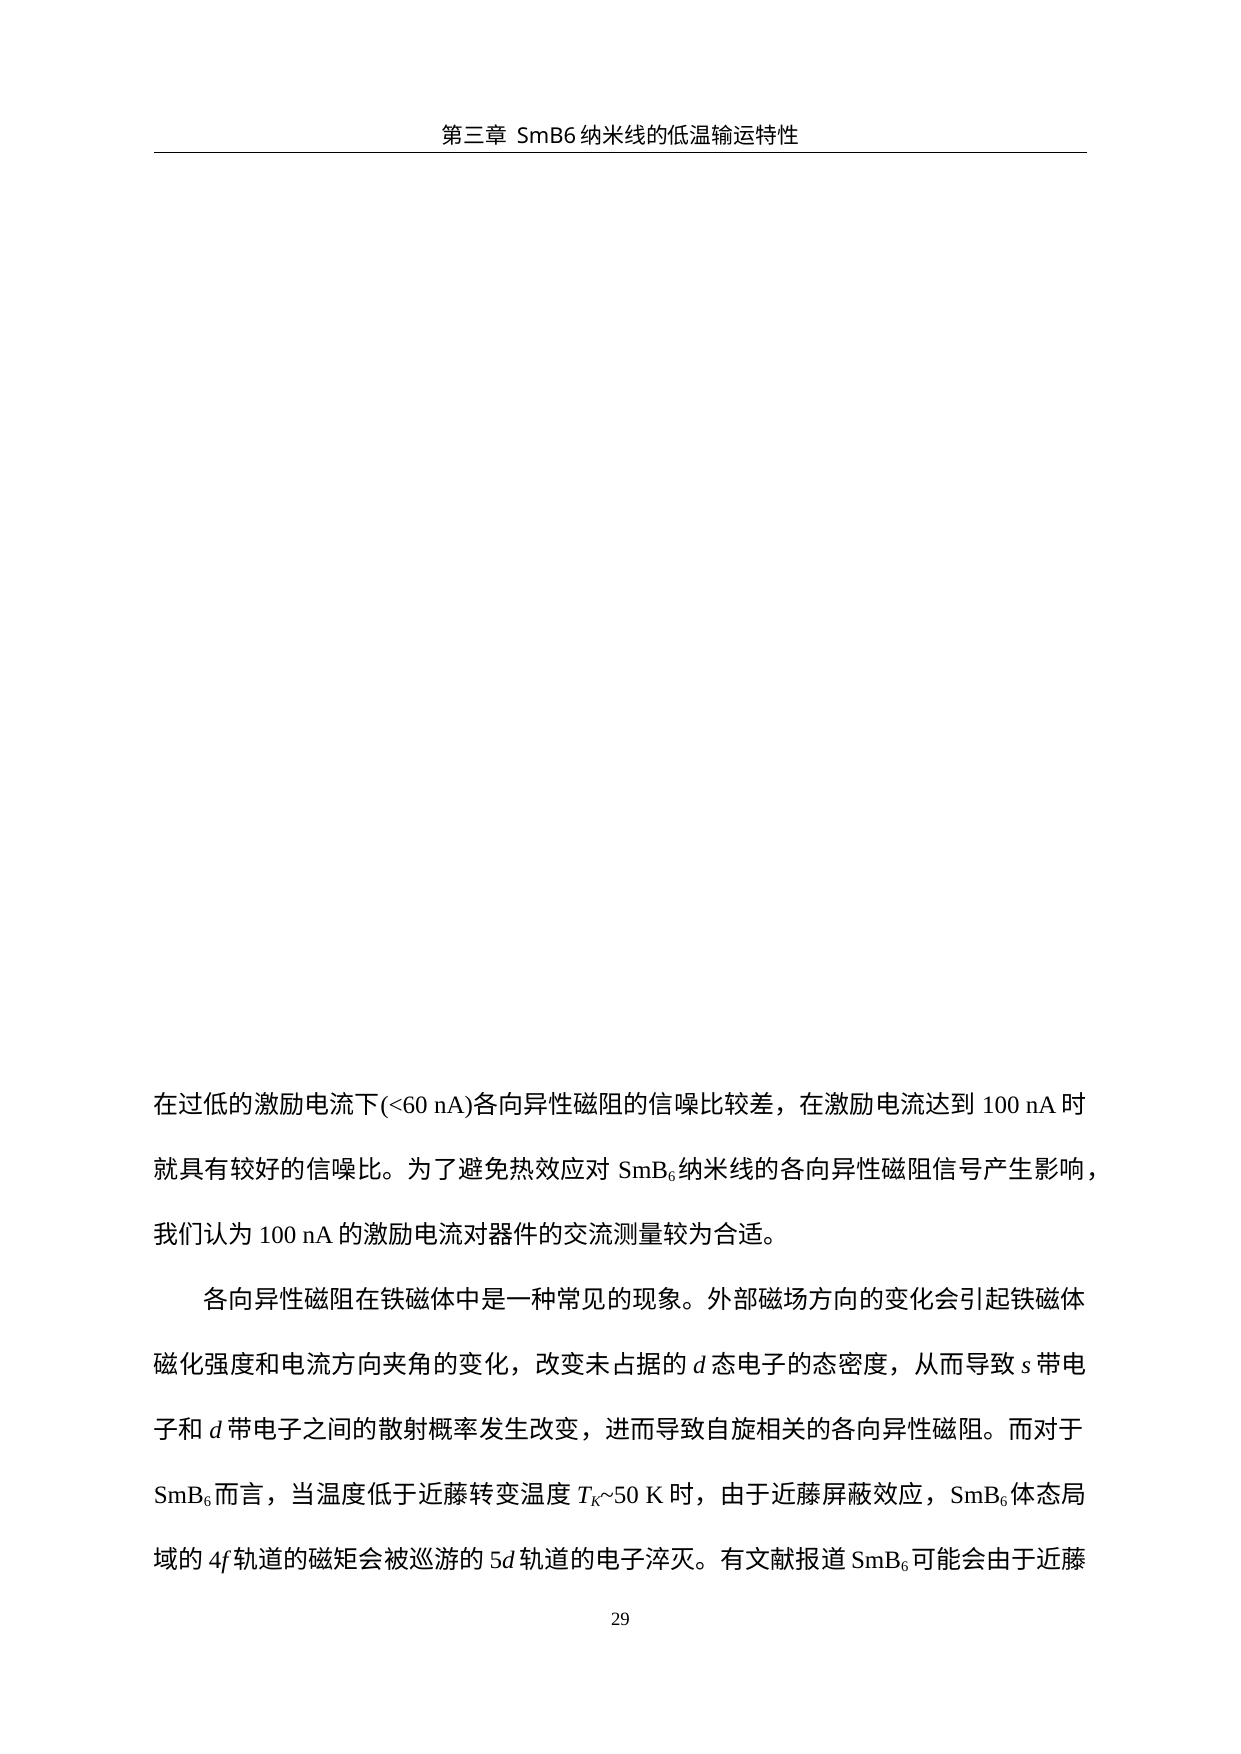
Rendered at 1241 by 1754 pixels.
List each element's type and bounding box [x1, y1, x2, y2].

text [153, 193, 1087, 1265]
text [153, 1265, 1087, 1590]
